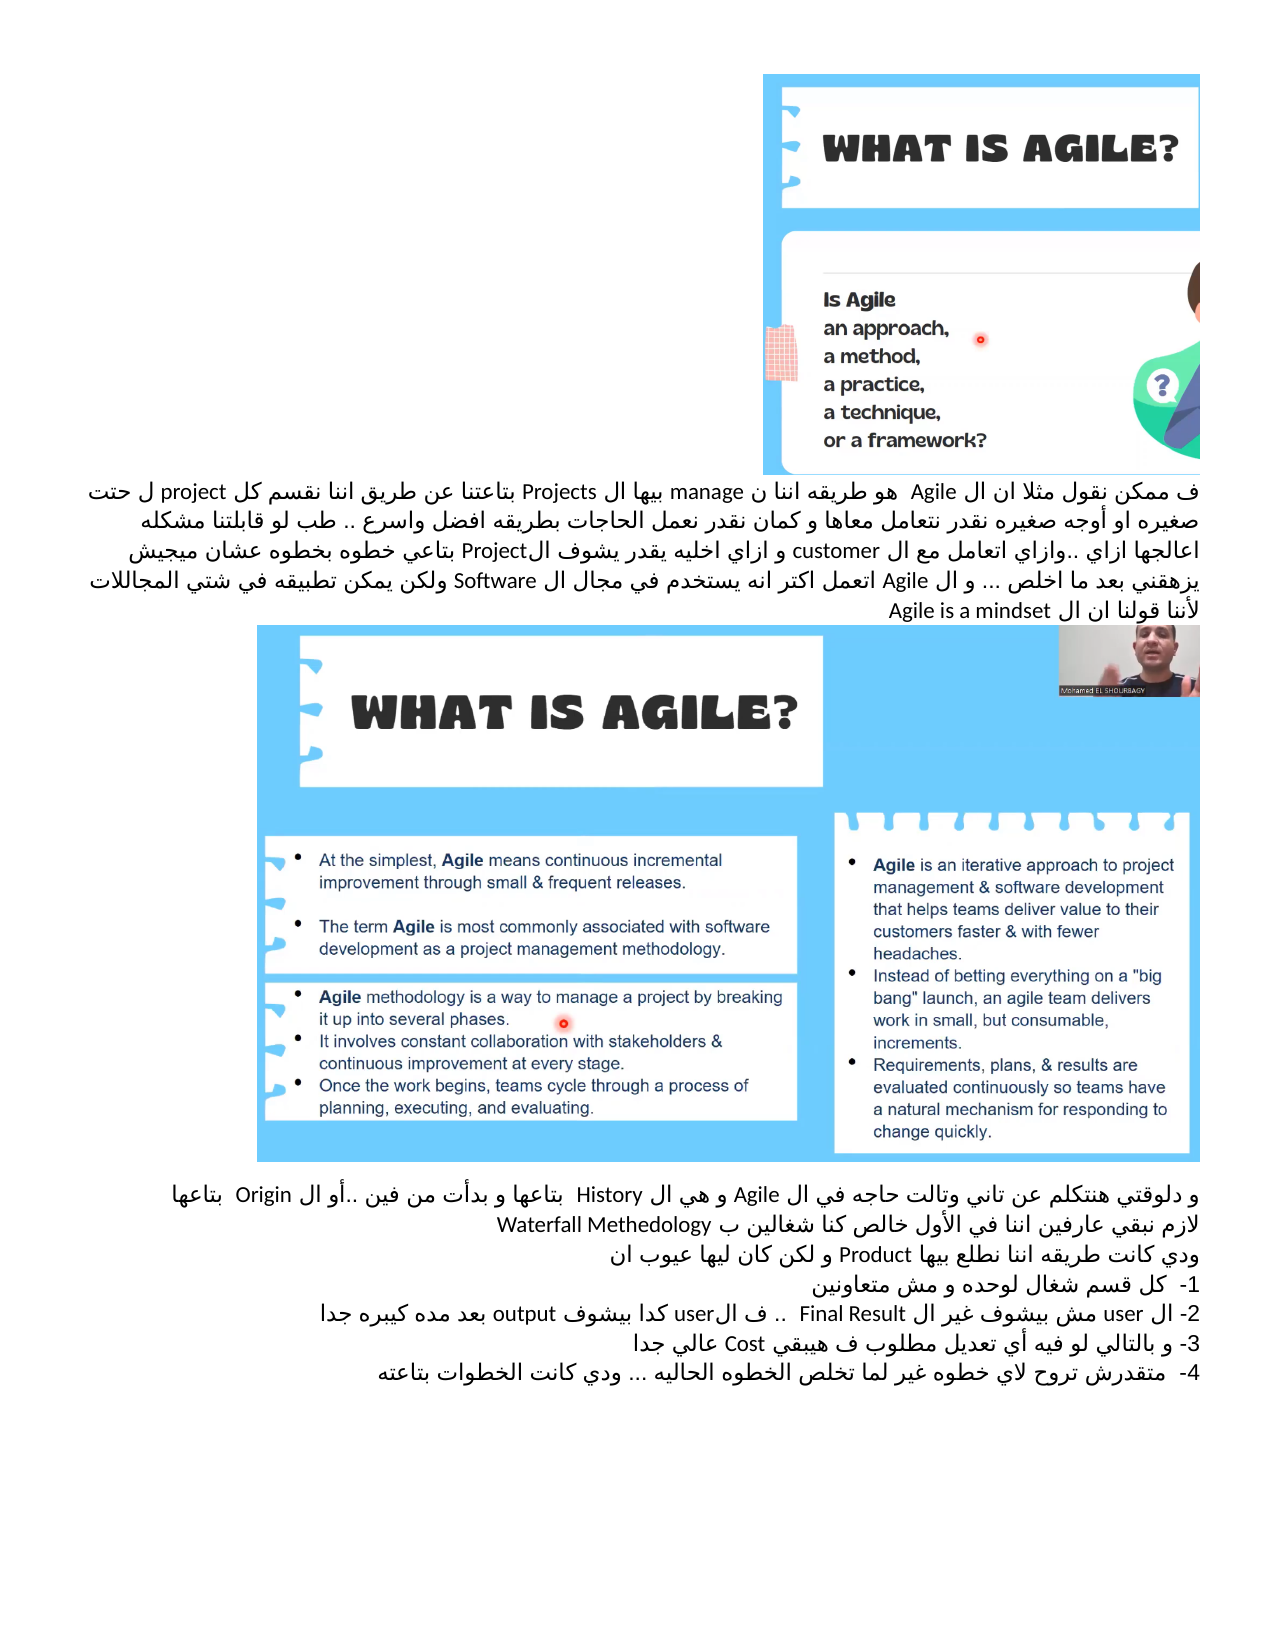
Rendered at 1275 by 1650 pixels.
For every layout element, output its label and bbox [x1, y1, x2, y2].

picture [257, 625, 1200, 1162]
text [75, 75, 1200, 1162]
text [75, 1180, 1200, 1386]
picture [763, 74, 1200, 475]
